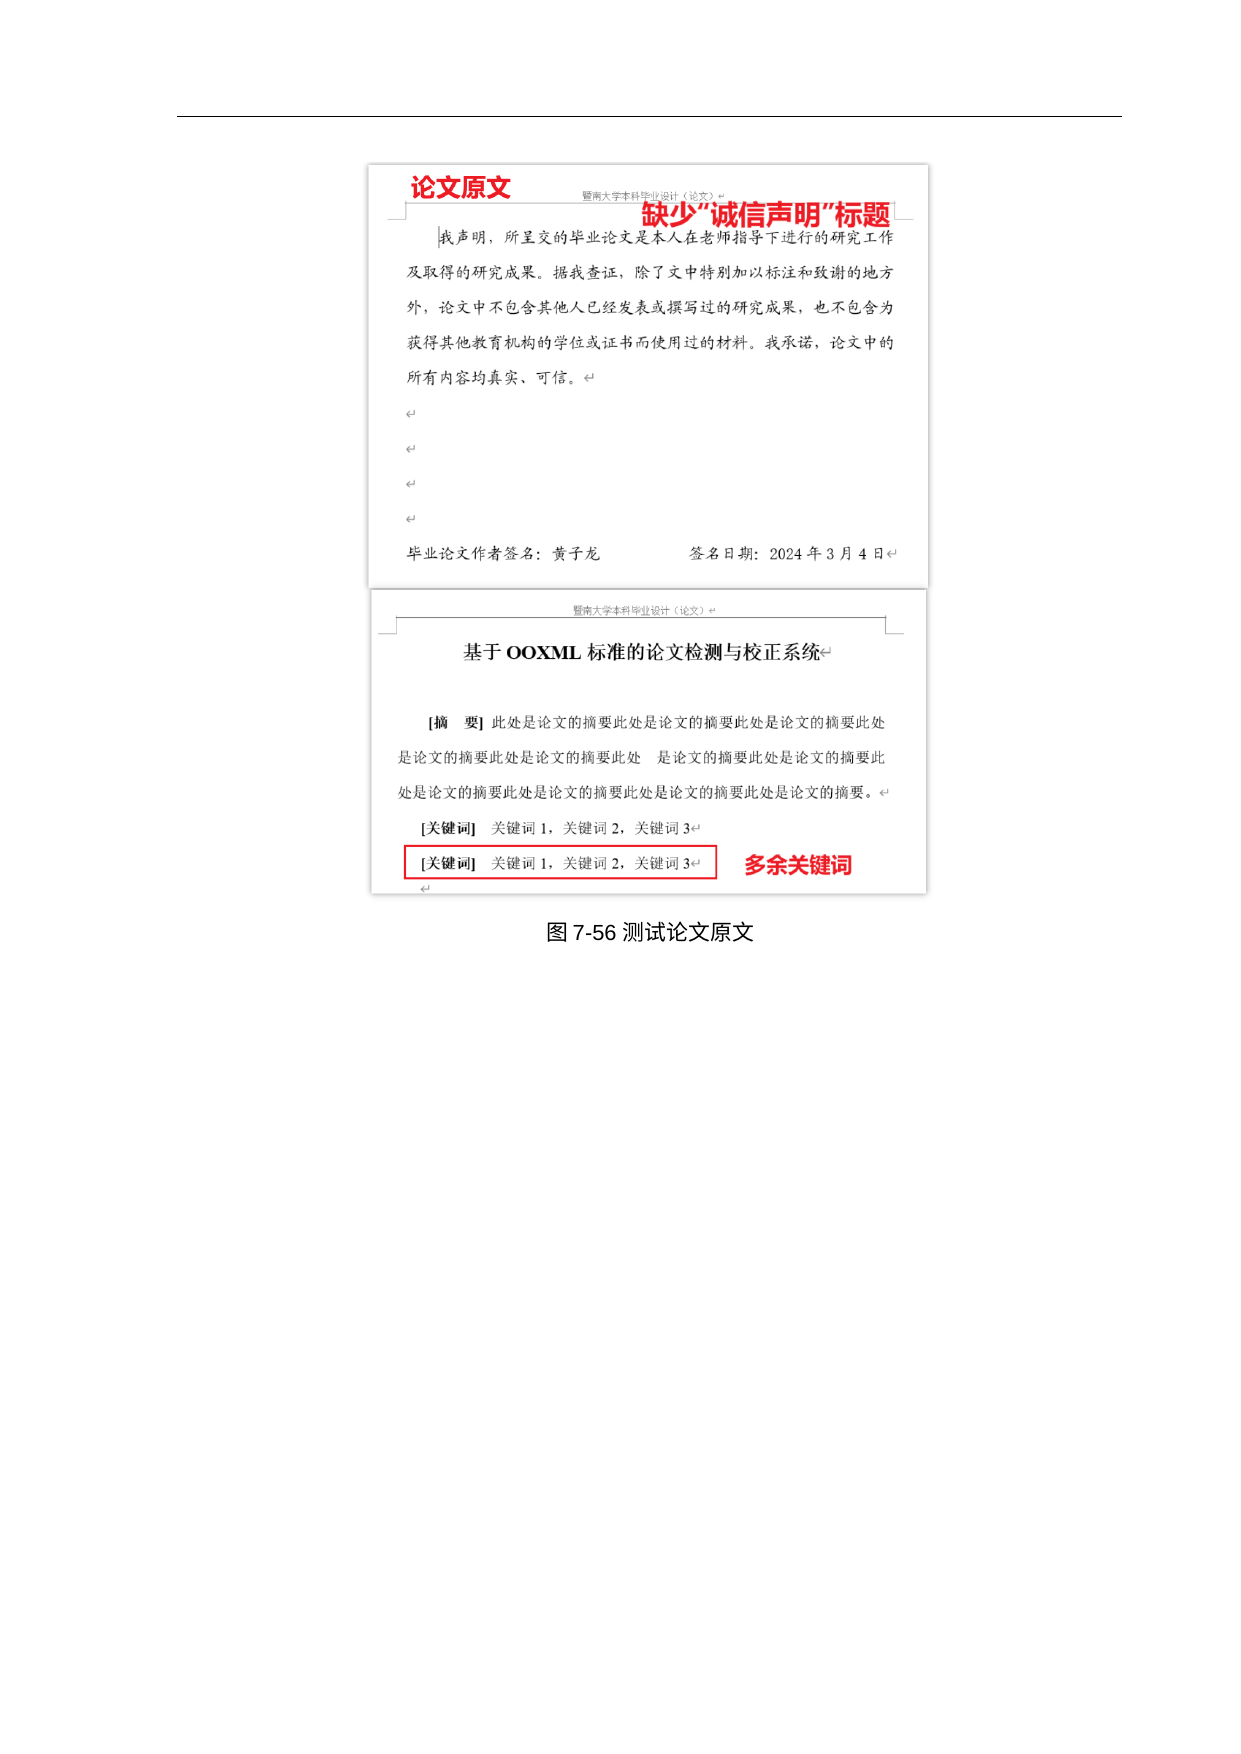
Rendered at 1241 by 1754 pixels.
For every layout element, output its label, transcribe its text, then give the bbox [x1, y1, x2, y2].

picture [362, 162, 937, 903]
